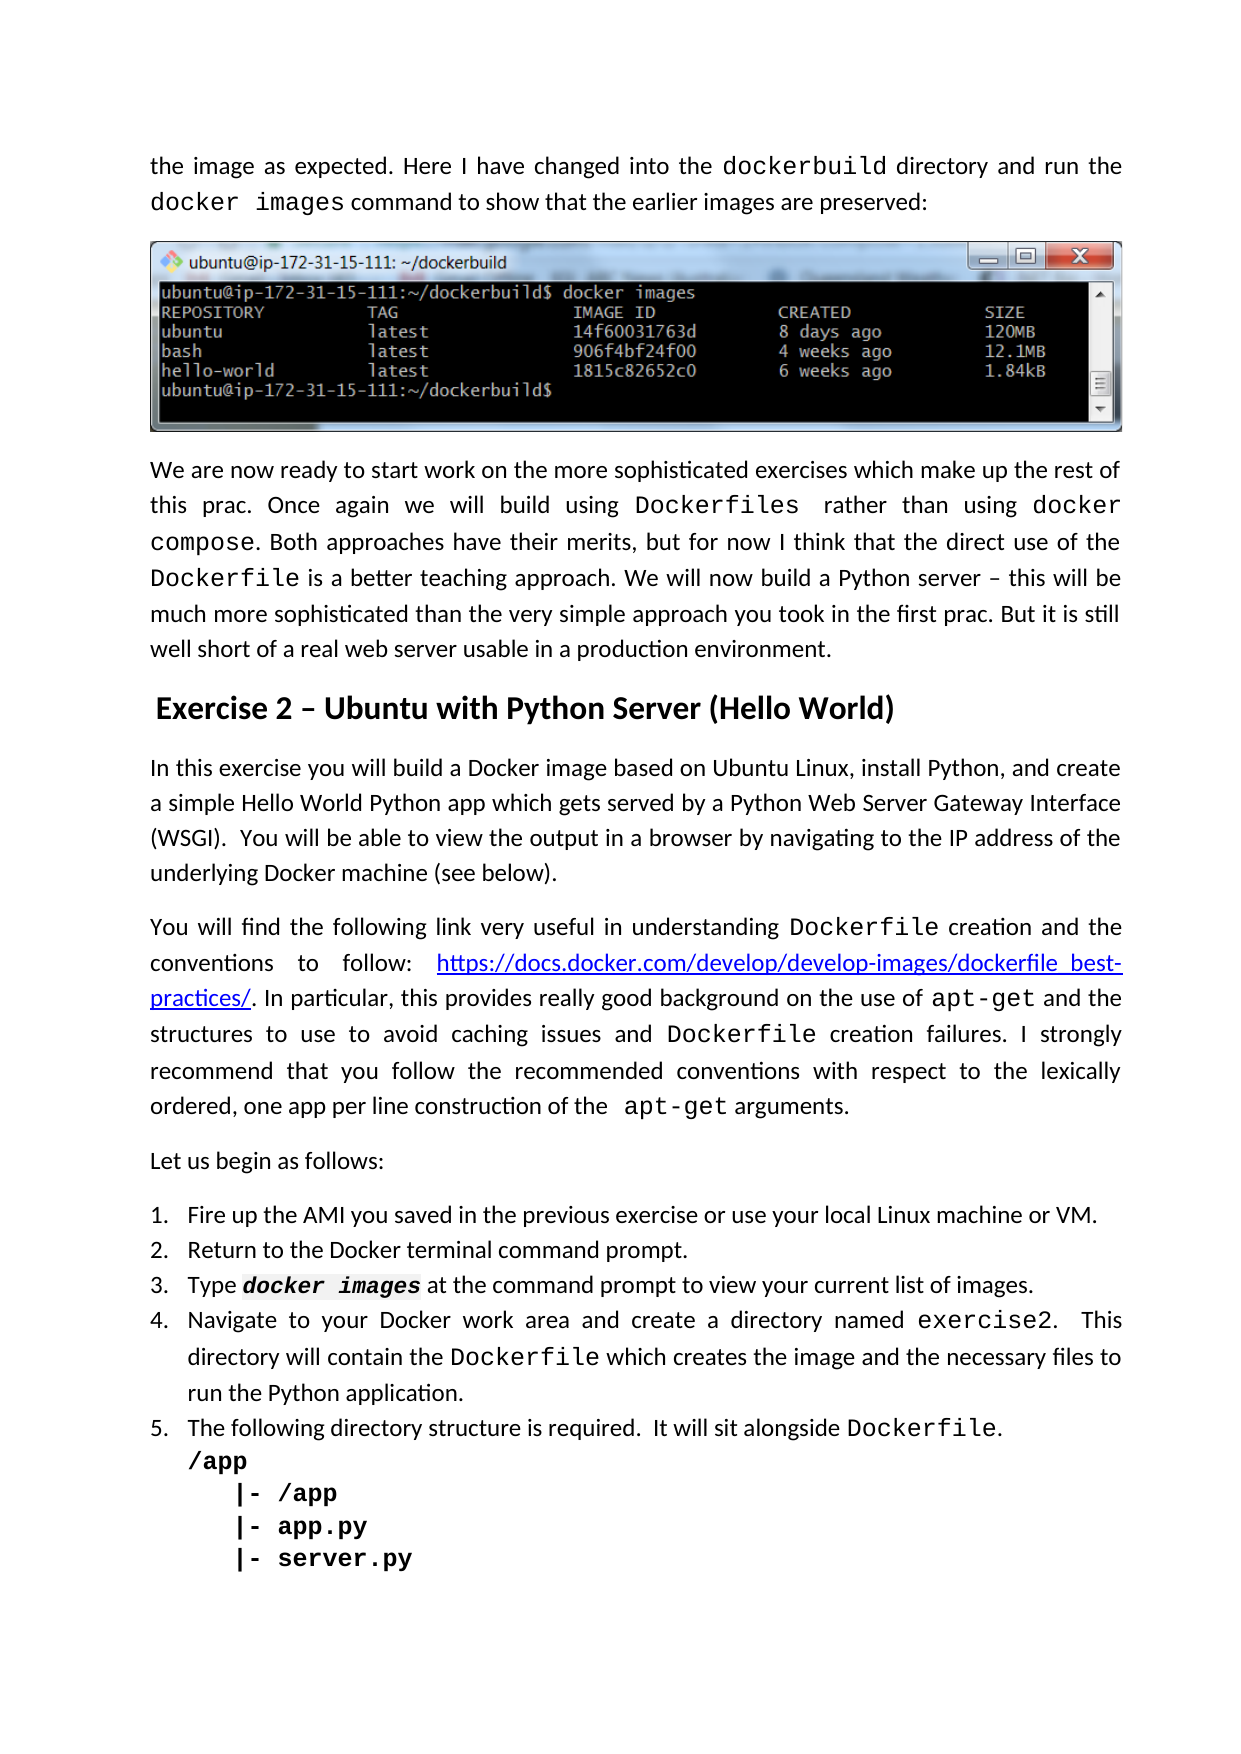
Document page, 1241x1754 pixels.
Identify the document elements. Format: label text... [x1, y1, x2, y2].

list |- server.py [187, 1546, 1122, 1574]
text We are now ready to start work on the more sophisticated exercises which make up the rest of this prac. Once again we will build using Dockerfiles rather than using docker compose. Both approaches have their merits, but for now I think that the direct use of the Dockerfile is a better teaching approach. We will now build a Python server – this will be much more sophisticated than the very simple approach you took in the first prac. But it is still well short of a real web server usable in a production environment. [150, 454, 1122, 664]
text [150, 150, 1122, 218]
text Let us begin as follows: [150, 1145, 1122, 1176]
text In this exercise you will build a Docker image based on Ubuntu Linux, install Python, and create a simple Hello World Python app which gets served by a Python Web Server Gateway Interface (WSGI). You will be able to view the output in a browser by navigating to the IP address of the underlying Docker machine (see below). [150, 752, 1122, 888]
text Exercise 2 – Ubuntu with Python Server (Hello World) [150, 687, 1122, 728]
list /app [187, 1448, 1122, 1477]
list |- /app [187, 1481, 1122, 1509]
picture [150, 241, 1123, 432]
list Fire up the AMI you saved in the previous exercise or use your local Linux machine or VM. [150, 1199, 1122, 1229]
list Return to the Docker terminal command prompt. [150, 1234, 1122, 1264]
list Navigate to your Docker work area and create a directory named exercise2. This directory will contain the Dockerfile which creates the image and the necessary files to run the Python application. [150, 1304, 1122, 1408]
text You will find the following link very useful in understanding Dockerfile creation and the conventions to follow: https://docs.docker.com/develop/develop-images/dockerfile_best-practices/. In particular, this provides really good background on the use of apt-get and the structures to use to avoid caching issues and Dockerfile creation failures. I strongly recommend that you follow the recommended conventions with respect to the lexically ordered, one app per line construction of the apt-get arguments. [150, 911, 1122, 1122]
list |- app.py [187, 1513, 1122, 1542]
list Type docker images at the command prompt to view your current list of images. [150, 1269, 1122, 1300]
list The following directory structure is required. It will sit alongside Dockerfile. [150, 1412, 1122, 1444]
